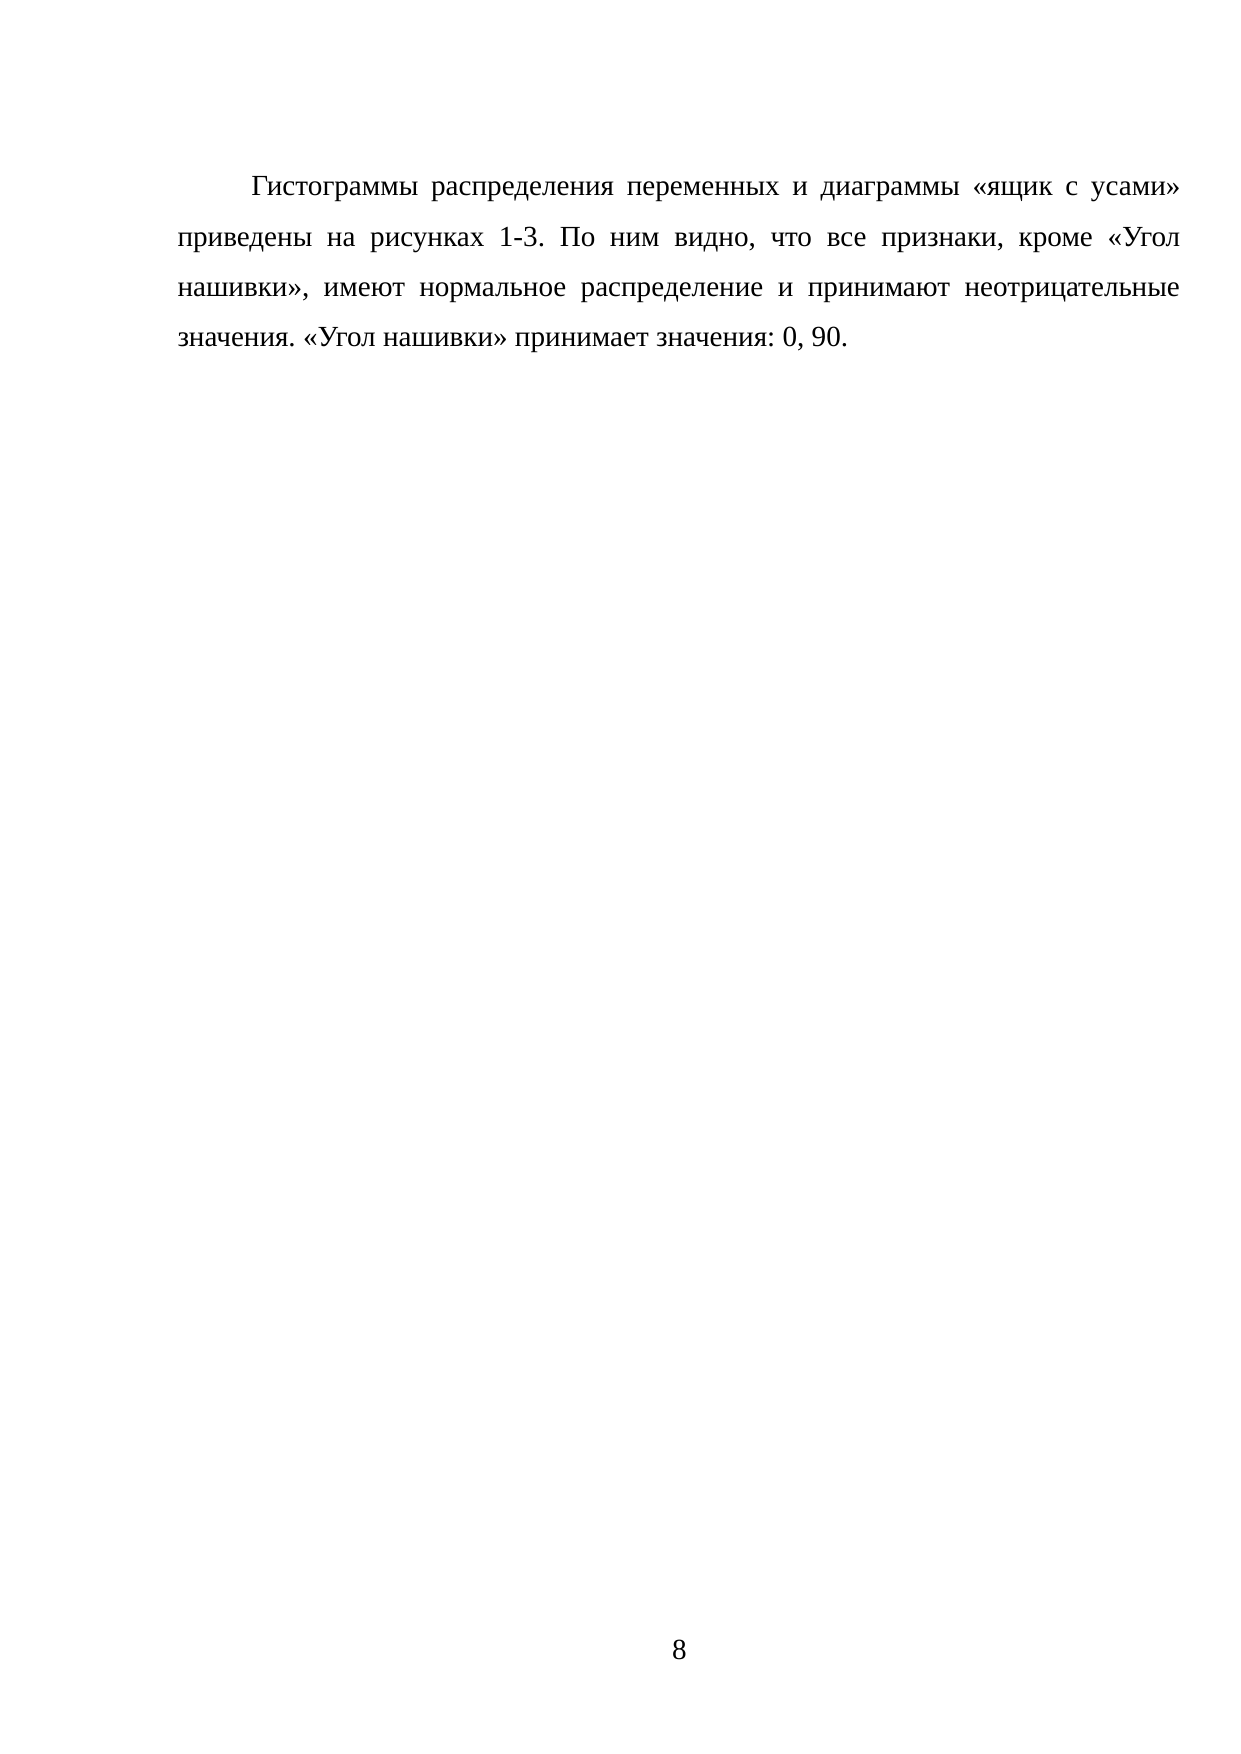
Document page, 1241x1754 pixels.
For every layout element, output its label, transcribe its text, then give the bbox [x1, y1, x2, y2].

text Гистограммы распределения переменных и диаграммы «ящик с усами» приведены на рисунках 1-3. По ним видно, что все признаки, кроме «Угол нашивки», имеют нормальное распределение и принимают неотрицательные значения. «Угол нашивки» принимает значения: 0, 90. [177, 168, 1181, 353]
